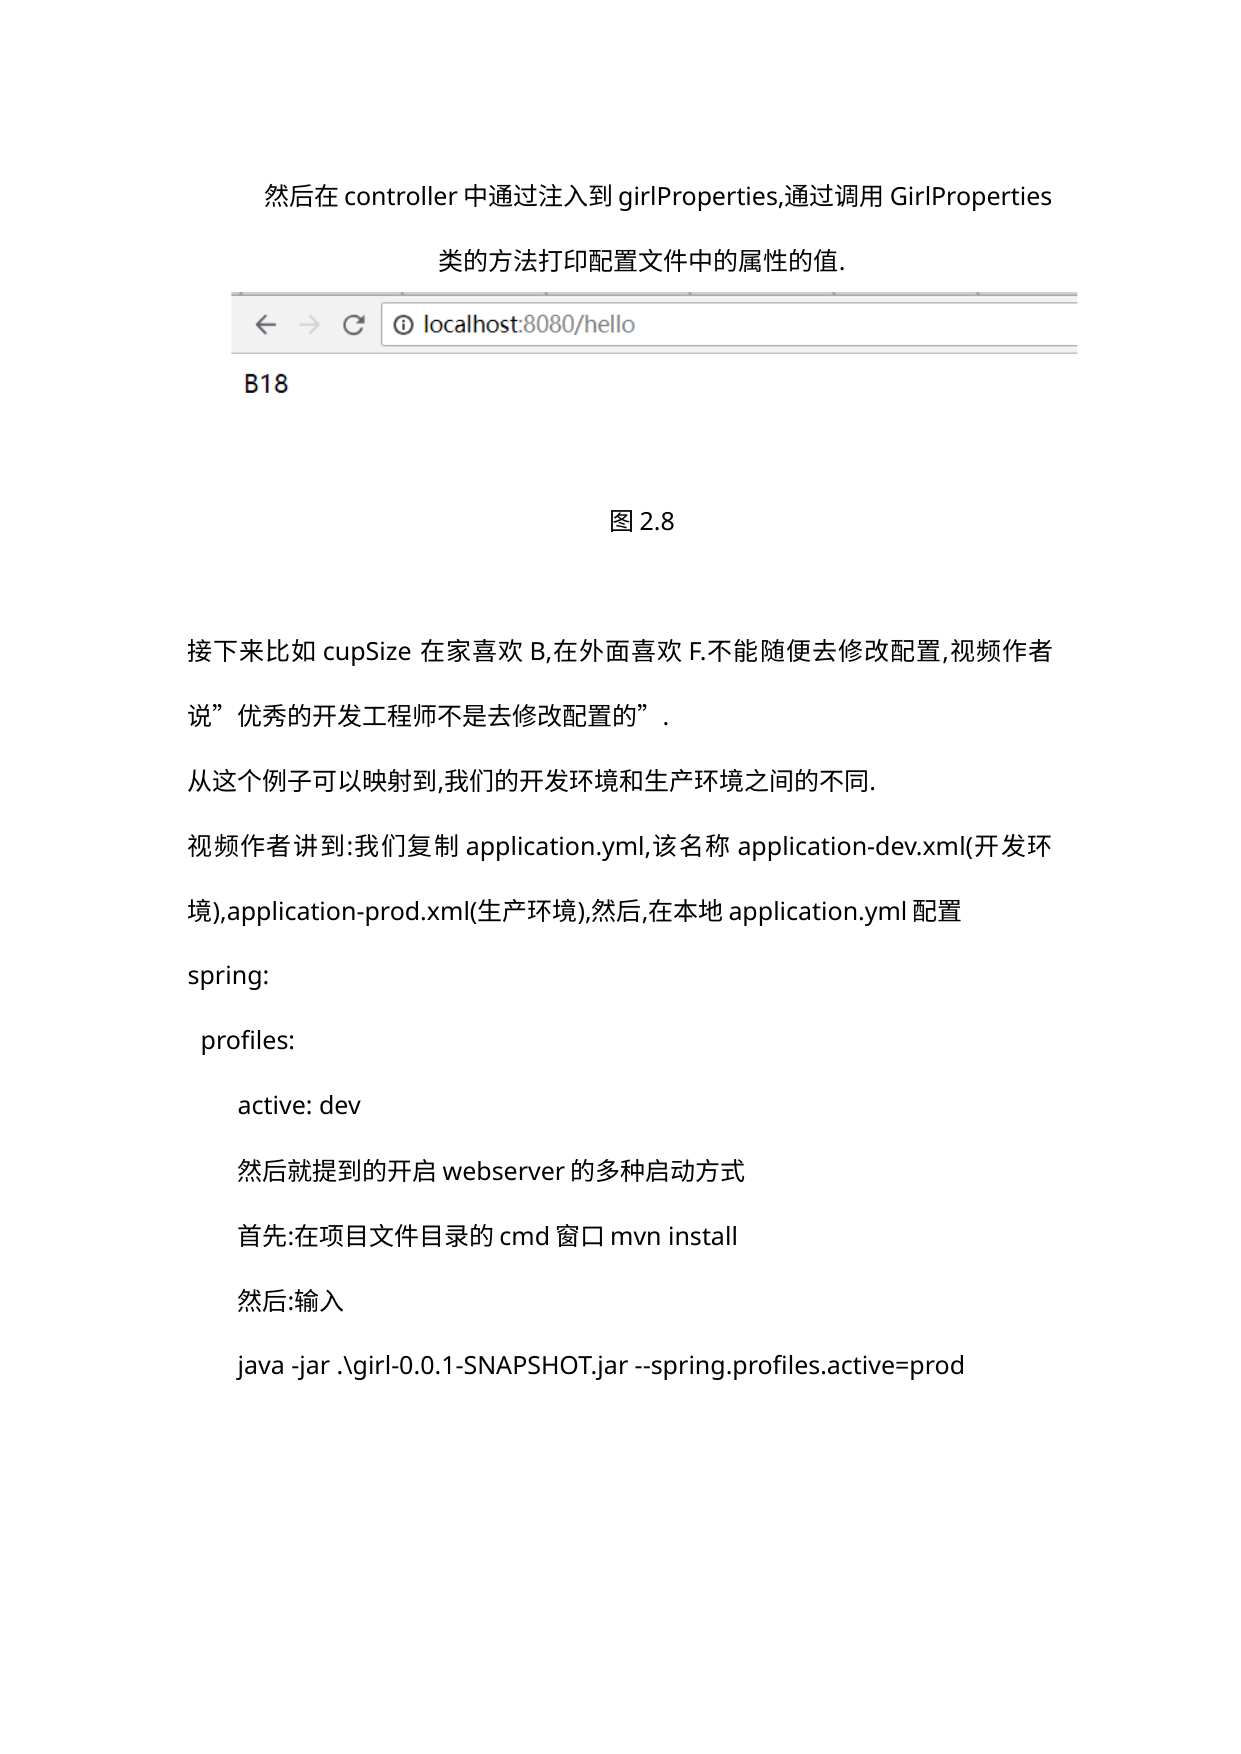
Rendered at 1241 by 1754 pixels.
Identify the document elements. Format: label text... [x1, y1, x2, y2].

text profiles: [187, 1007, 1053, 1072]
text spring: [187, 942, 1053, 1007]
text java -jar .\girl-0.0.1-SNAPSHOT.jar --spring.profiles.active=prod [187, 1332, 1053, 1397]
text 然后:输入 [187, 1267, 1053, 1332]
text 接下来比如cupSize 在家喜欢B,在外面喜欢F.不能随便去修改配置,视频作者说”优秀的开发工程师不是去修改配置的”. [187, 617, 1053, 747]
text 然后在controller中通过注入到girlProperties,通过调用GirlProperties类的方法打印配置文件中的属性的值. 图2.8 [231, 456, 1053, 552]
text 然后在controller中通过注入到girlProperties,通过调用GirlProperties类的方法打印配置文件中的属性的值. 图2.8 [231, 162, 1053, 292]
text 然后就提到的开启webserver的多种启动方式 [187, 1137, 1053, 1202]
text 从这个例子可以映射到,我们的开发环境和生产环境之间的不同. [187, 747, 1053, 812]
text 首先:在项目文件目录的cmd窗口mvn install [187, 1202, 1053, 1267]
text active: dev [187, 1072, 1053, 1137]
text 视频作者讲到:我们复制application.yml,该名称application-dev.xml(开发环境),application-prod.xml(生产环境),然后,在本地application.yml配置 [187, 812, 1053, 942]
